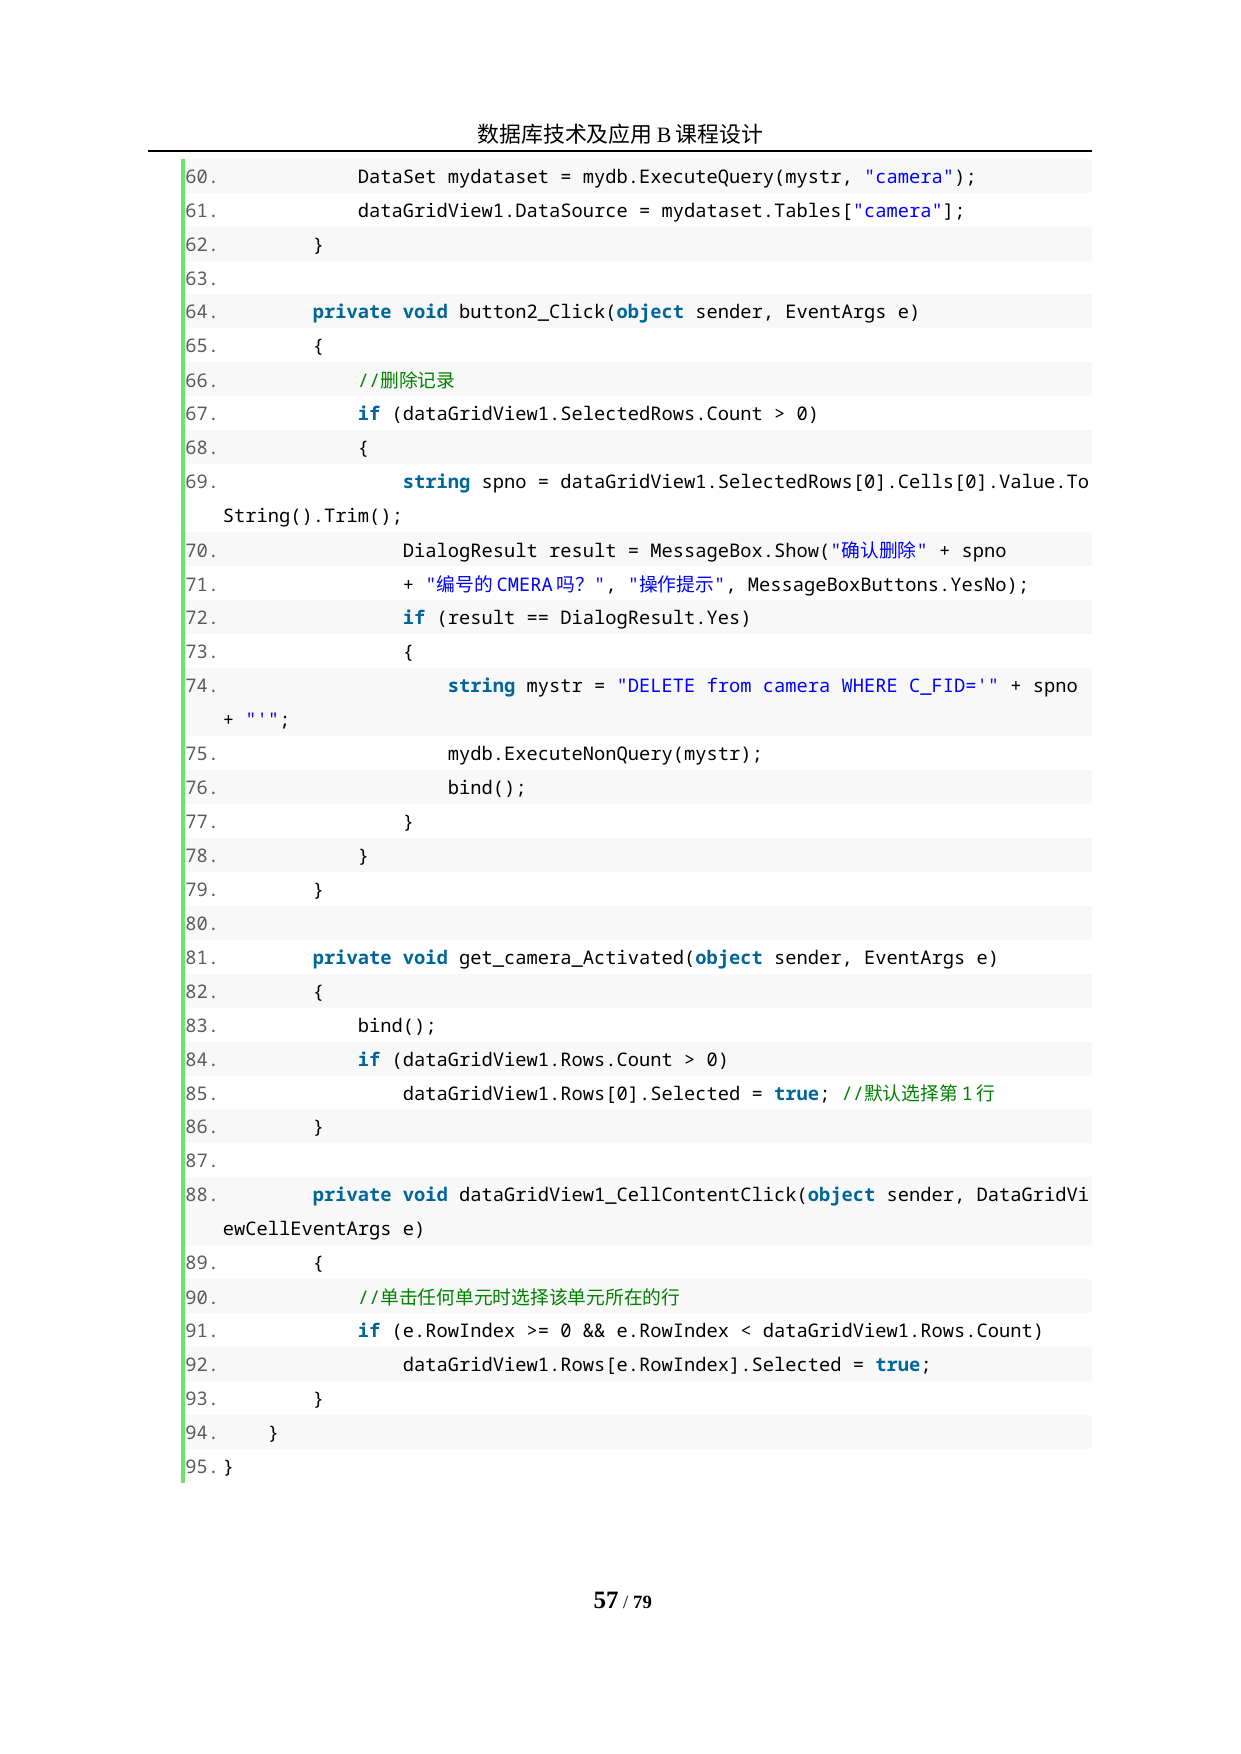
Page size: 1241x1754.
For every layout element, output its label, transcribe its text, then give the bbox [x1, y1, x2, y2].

list } [185, 838, 1092, 872]
list //单击任何单元时选择该单元所在的行 [185, 1279, 1092, 1313]
list { [185, 974, 1092, 1008]
list private void get_camera_Activated(object sender, EventArgs e) [185, 940, 1092, 974]
list { [185, 328, 1092, 362]
list } [185, 804, 1092, 838]
list { [185, 430, 1092, 464]
list //删除记录 [185, 362, 1092, 396]
list if (dataGridView1.SelectedRows.Count > 0) [185, 396, 1092, 430]
list mydb.ExecuteNonQuery(mystr); [185, 736, 1092, 770]
list { [185, 1245, 1092, 1279]
list if (result == DialogResult.Yes) [185, 600, 1092, 634]
list } [185, 1109, 1092, 1143]
list } [185, 872, 1092, 906]
list bind(); [185, 1008, 1092, 1042]
list string spno = dataGridView1.SelectedRows[0].Cells[0].Value.ToString().Trim(); [185, 464, 1092, 532]
list + "编号的CMERA吗？", "操作提示", MessageBoxButtons.YesNo); [185, 566, 1092, 600]
list } [185, 227, 1092, 261]
list private void button2_Click(object sender, EventArgs e) [185, 294, 1092, 328]
list bind(); [185, 770, 1092, 804]
list private void dataGridView1_CellContentClick(object sender, DataGridViewCellEventArgs e) [185, 1177, 1092, 1245]
list } [185, 1381, 1092, 1415]
list DataSet mydataset = mydb.ExecuteQuery(mystr, "camera"); [185, 159, 1092, 193]
list } [185, 1449, 1092, 1483]
list string mystr = "DELETE from camera WHERE C_FID='" + spno + "'"; [185, 668, 1092, 736]
list dataGridView1.Rows[0].Selected = true; //默认选择第1行 [185, 1076, 1092, 1109]
list DialogResult result = MessageBox.Show("确认删除" + spno [185, 532, 1092, 566]
list dataGridView1.DataSource = mydataset.Tables["camera"]; [185, 193, 1092, 227]
list } [185, 1415, 1092, 1449]
list if (dataGridView1.Rows.Count > 0) [185, 1042, 1092, 1076]
list if (e.RowIndex >= 0 && e.RowIndex < dataGridView1.Rows.Count) [185, 1313, 1092, 1347]
list dataGridView1.Rows[e.RowIndex].Selected = true; [185, 1347, 1092, 1381]
list { [185, 634, 1092, 668]
